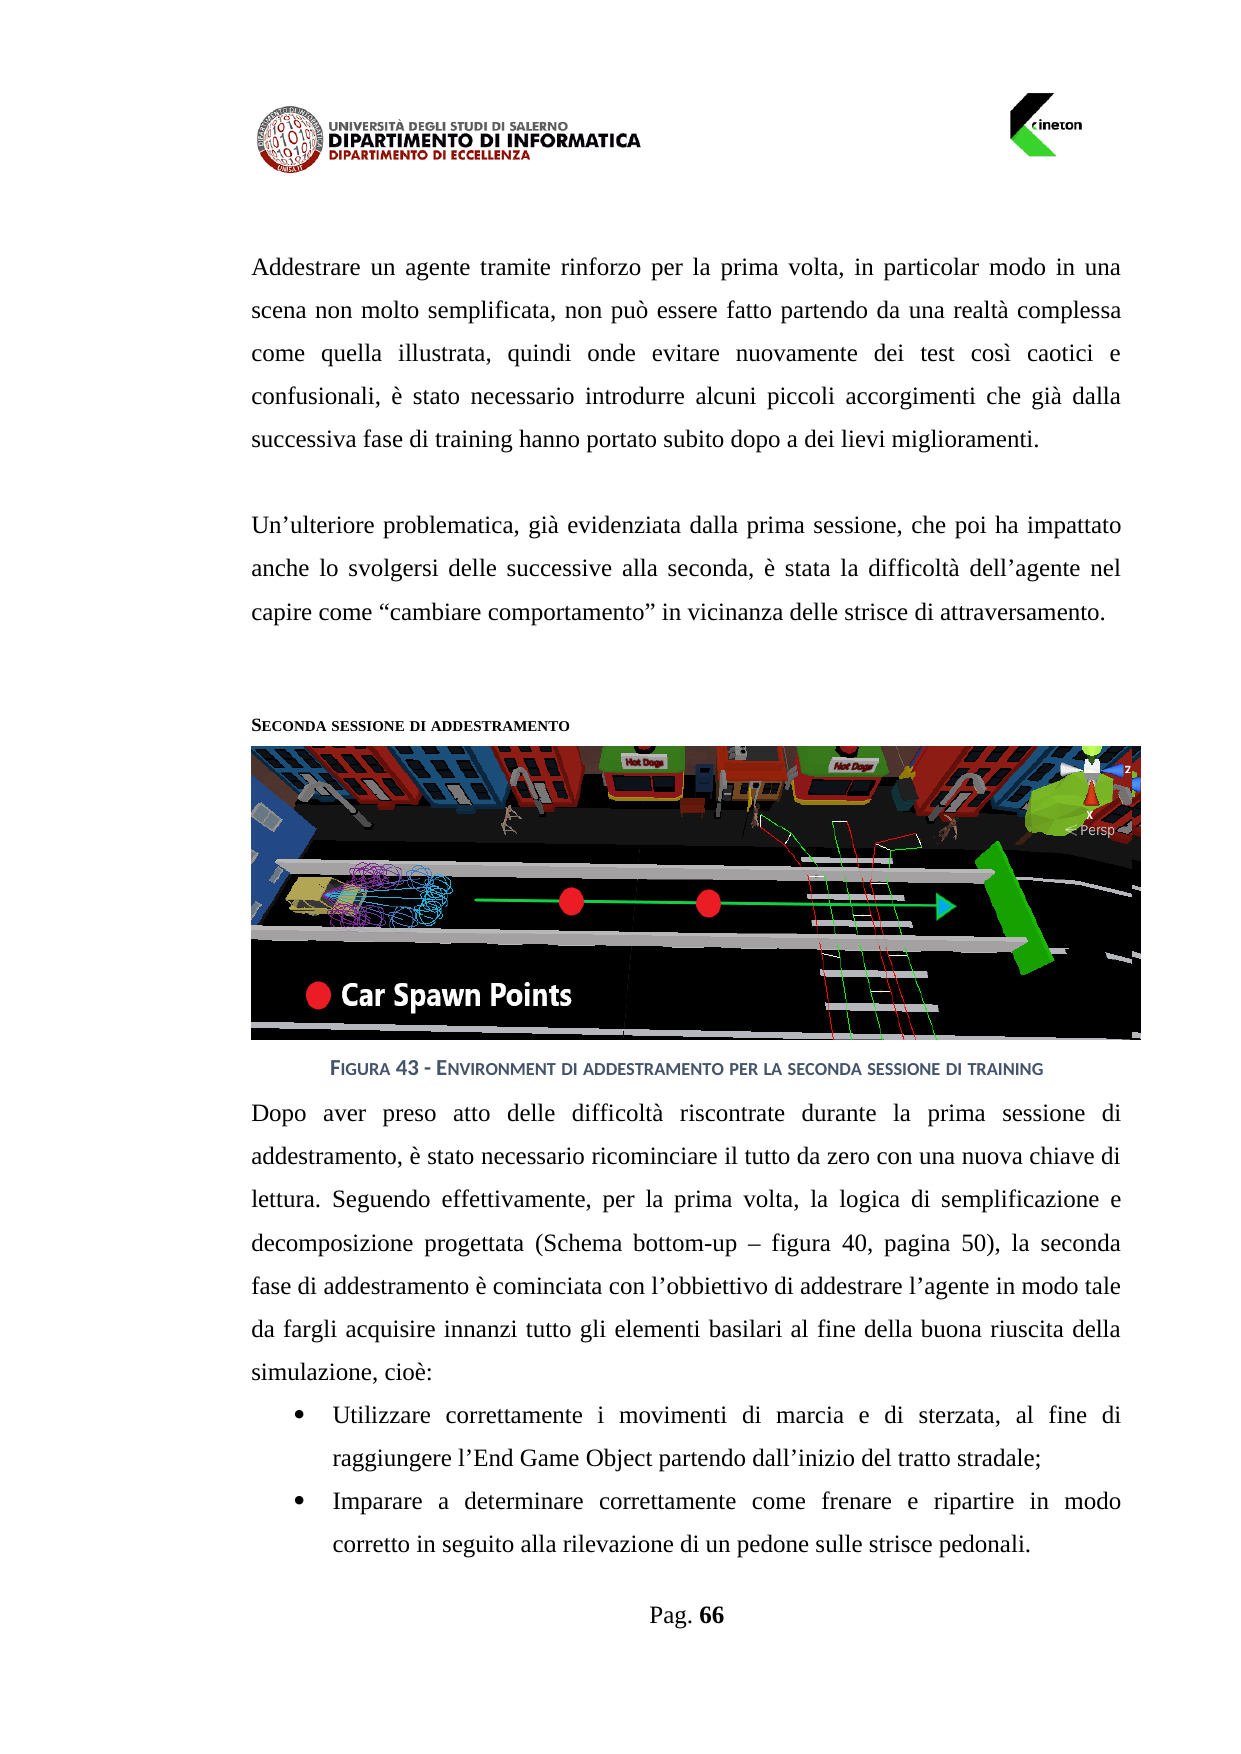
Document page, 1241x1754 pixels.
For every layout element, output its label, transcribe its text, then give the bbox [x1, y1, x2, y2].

picture [251, 746, 1141, 1040]
picture [987, 73, 1102, 177]
text Seconda sessione di addestramento [251, 714, 1122, 736]
list Utilizzare correttamente i movimenti di marcia e di sterzata, al fine di raggiungere l’End Game Object partendo dall’inizio del tratto stradale; [295, 1400, 1122, 1472]
list Imparare a determinare correttamente come frenare e ripartire in modo corretto in seguito alla rilevazione di un pedone sulle strisce pedonali. [295, 1486, 1122, 1558]
text Addestrare un agente tramite rinforzo per la prima volta, in particolar modo in una scena non molto semplificata, non può essere fatto partendo da una realtà complessa come quella illustrata, quindi onde evitare nuovamente dei test così caotici e confusionali, è stato necessario introdurre alcuni piccoli accorgimenti che già dalla successiva fase di training hanno portato subito dopo a dei lievi miglioramenti. [251, 252, 1122, 453]
text Un’ulteriore problematica, già evidenziata dalla prima sessione, che poi ha impattato anche lo svolgersi delle successive alla seconda, è stata la difficoltà dell’agente nel capire come “cambiare comportamento” in vicinanza delle strisce di attraversamento. [251, 510, 1122, 625]
picture [251, 102, 645, 177]
text Figura 43 - Environment di addestramento per la seconda sessione di training [251, 1053, 1122, 1082]
text Dopo aver preso atto delle difficoltà riscontrate durante la prima sessione di addestramento, è stato necessario ricominciare il tutto da zero con una nuova chiave di lettura. Seguendo effettivamente, per la prima volta, la logica di semplificazione e decomposizione progettata (Schema bottom-up – figura 40, pagina 50), la seconda fase di addestramento è cominciata con l’obbiettivo di addestrare l’agente in modo tale da fargli acquisire innanzi tutto gli elementi basilari al fine della buona riuscita della simulazione, cioè: [251, 1098, 1122, 1386]
